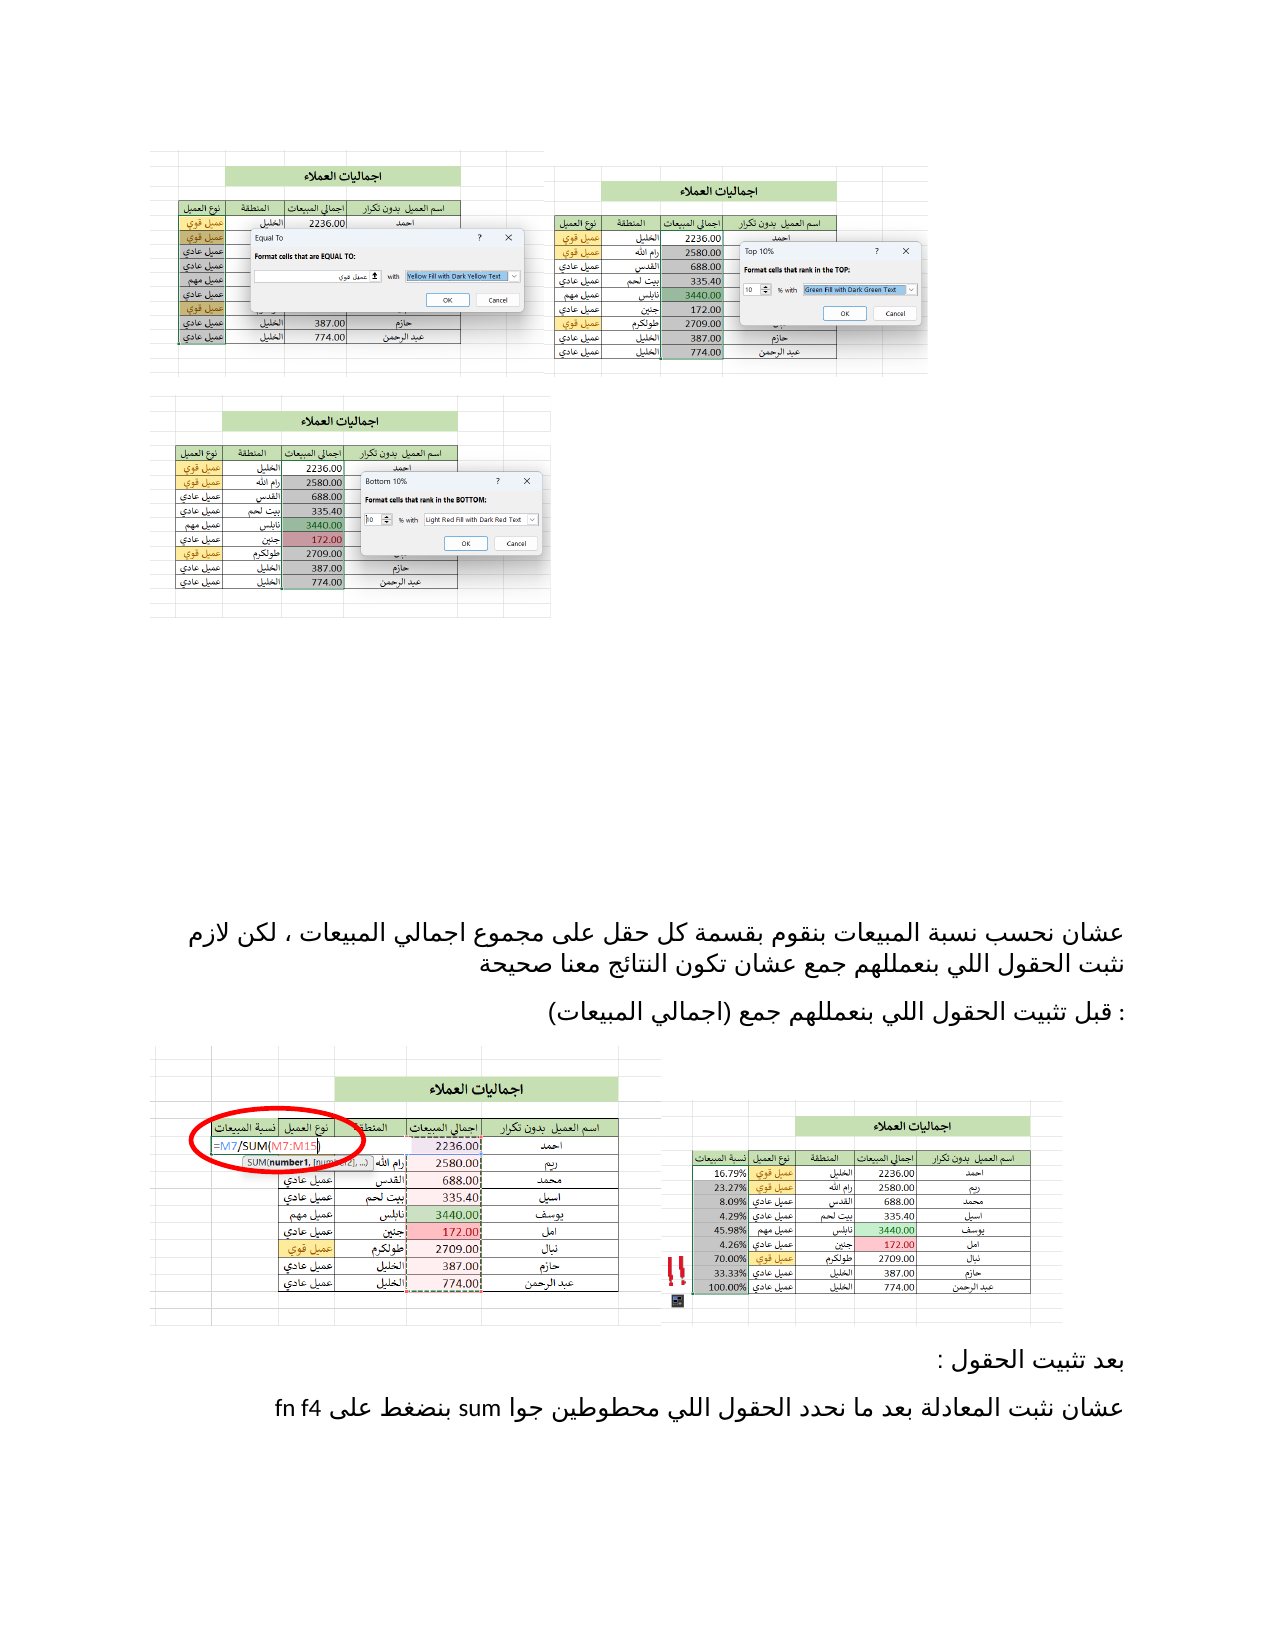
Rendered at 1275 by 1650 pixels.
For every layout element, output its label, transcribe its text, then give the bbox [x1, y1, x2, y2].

text قبل تثبيت الحقول اللي بنعمللهم جمع (اجمالي المبيعات) : [150, 996, 1125, 1027]
text بعد تثبيت الحقول : [150, 1344, 1125, 1373]
picture [150, 1046, 1063, 1326]
text عشان نثبت المعادلة بعد ما نحدد الحقول اللي محطوطين جوا sum بنضغط على fn f4 [150, 1392, 1125, 1423]
picture [150, 395, 550, 618]
picture [150, 150, 928, 377]
text عشان نحسب نسبة المبيعات بنقوم بقسمة كل حقل على مجموع اجمالي المبيعات ، لكن لازم نثبت الحقول اللي بنعمللهم جمع عشان تكون النتائج معنا صحيحة [150, 918, 1125, 977]
